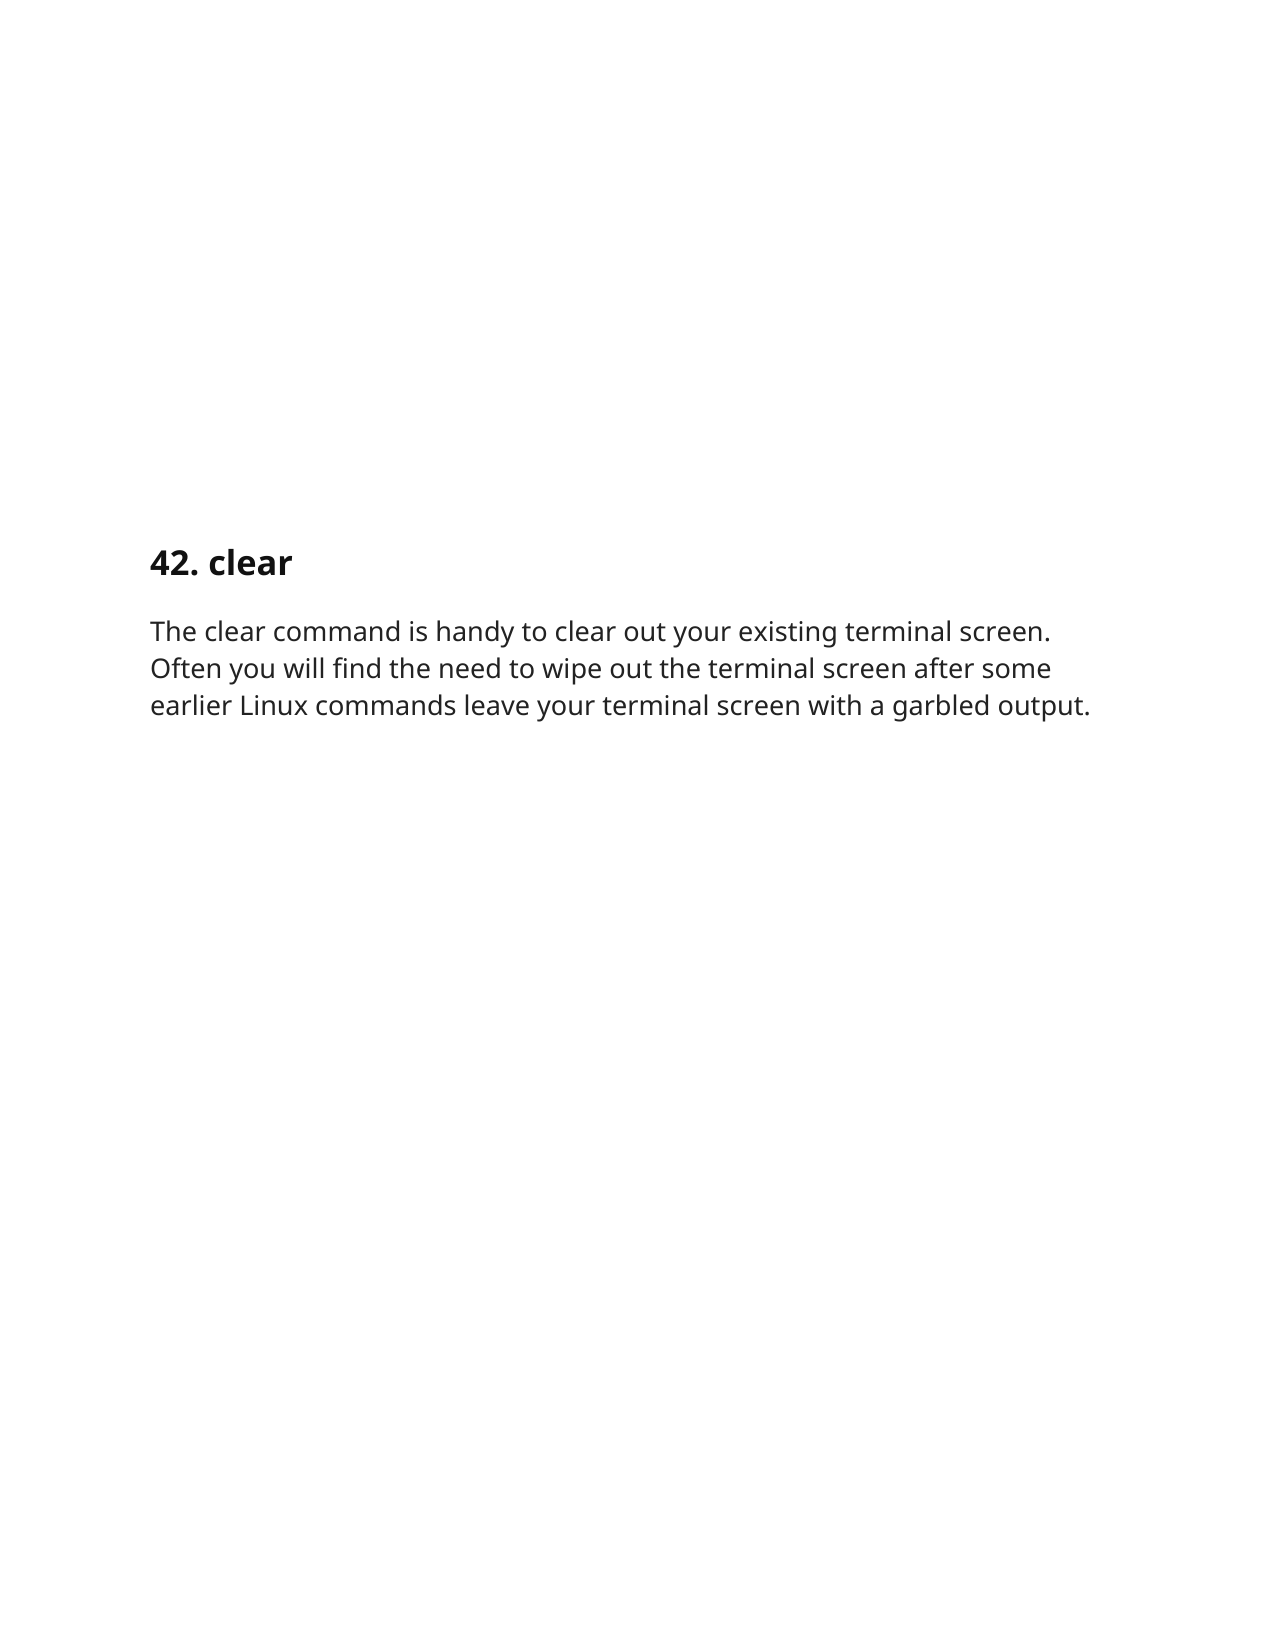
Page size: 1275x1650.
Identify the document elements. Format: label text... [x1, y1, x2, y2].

text 42. clear [150, 539, 1125, 586]
text The clear command is handy to clear out your existing terminal screen. Often you will find the need to wipe out the terminal screen after some earlier Linux commands leave your terminal screen with a garbled output. [150, 612, 1125, 723]
